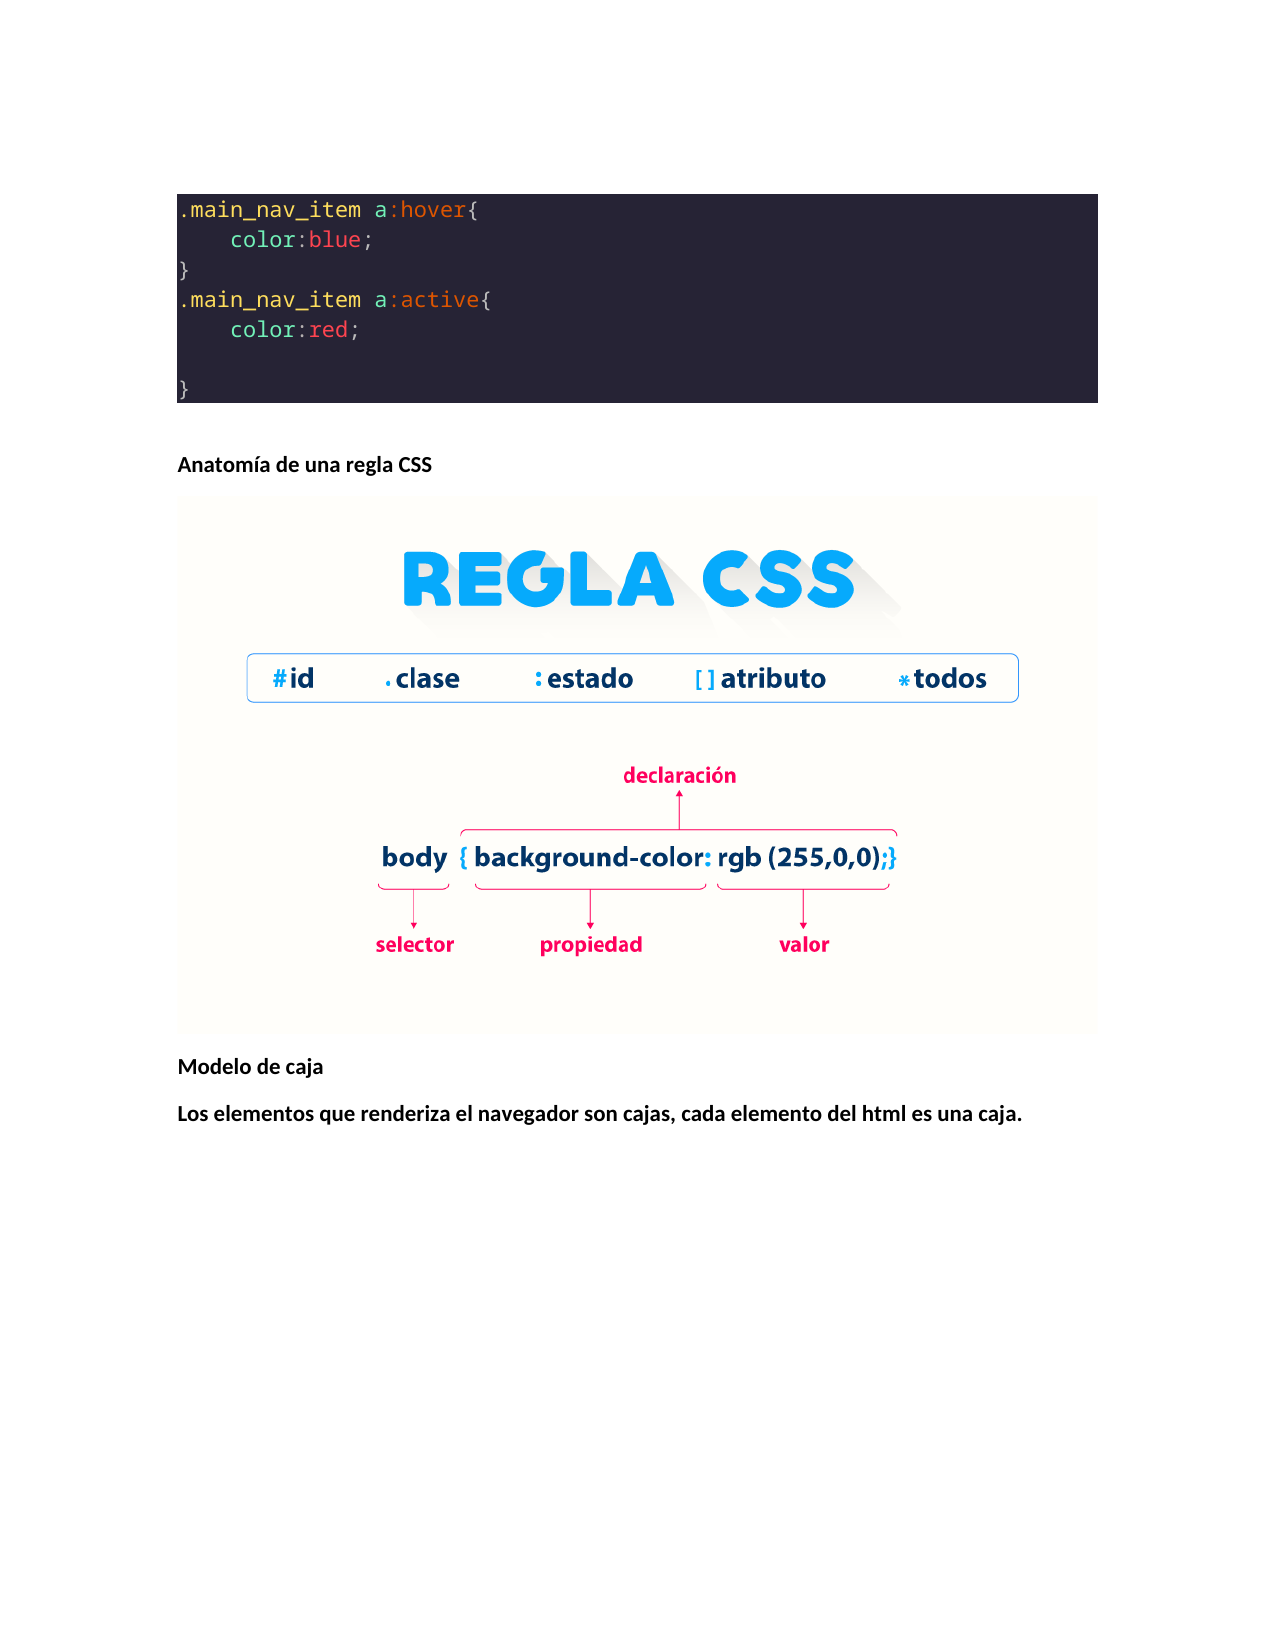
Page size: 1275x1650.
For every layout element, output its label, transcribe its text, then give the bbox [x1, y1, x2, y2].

text .main_nav_item a:hover{ [177, 194, 1098, 224]
text Modelo de caja [177, 1052, 1098, 1081]
picture [177, 496, 1098, 1034]
text color:blue; [177, 224, 1098, 254]
text } [177, 373, 1098, 403]
text Los elementos que renderiza el navegador son cajas, cada elemento del html es una caja. [177, 1099, 1098, 1127]
text color:red; [177, 314, 1098, 343]
text } [177, 254, 1098, 284]
text .main_nav_item a:active{ [177, 284, 1098, 314]
text Anatomía de una regla CSS [177, 450, 1098, 478]
